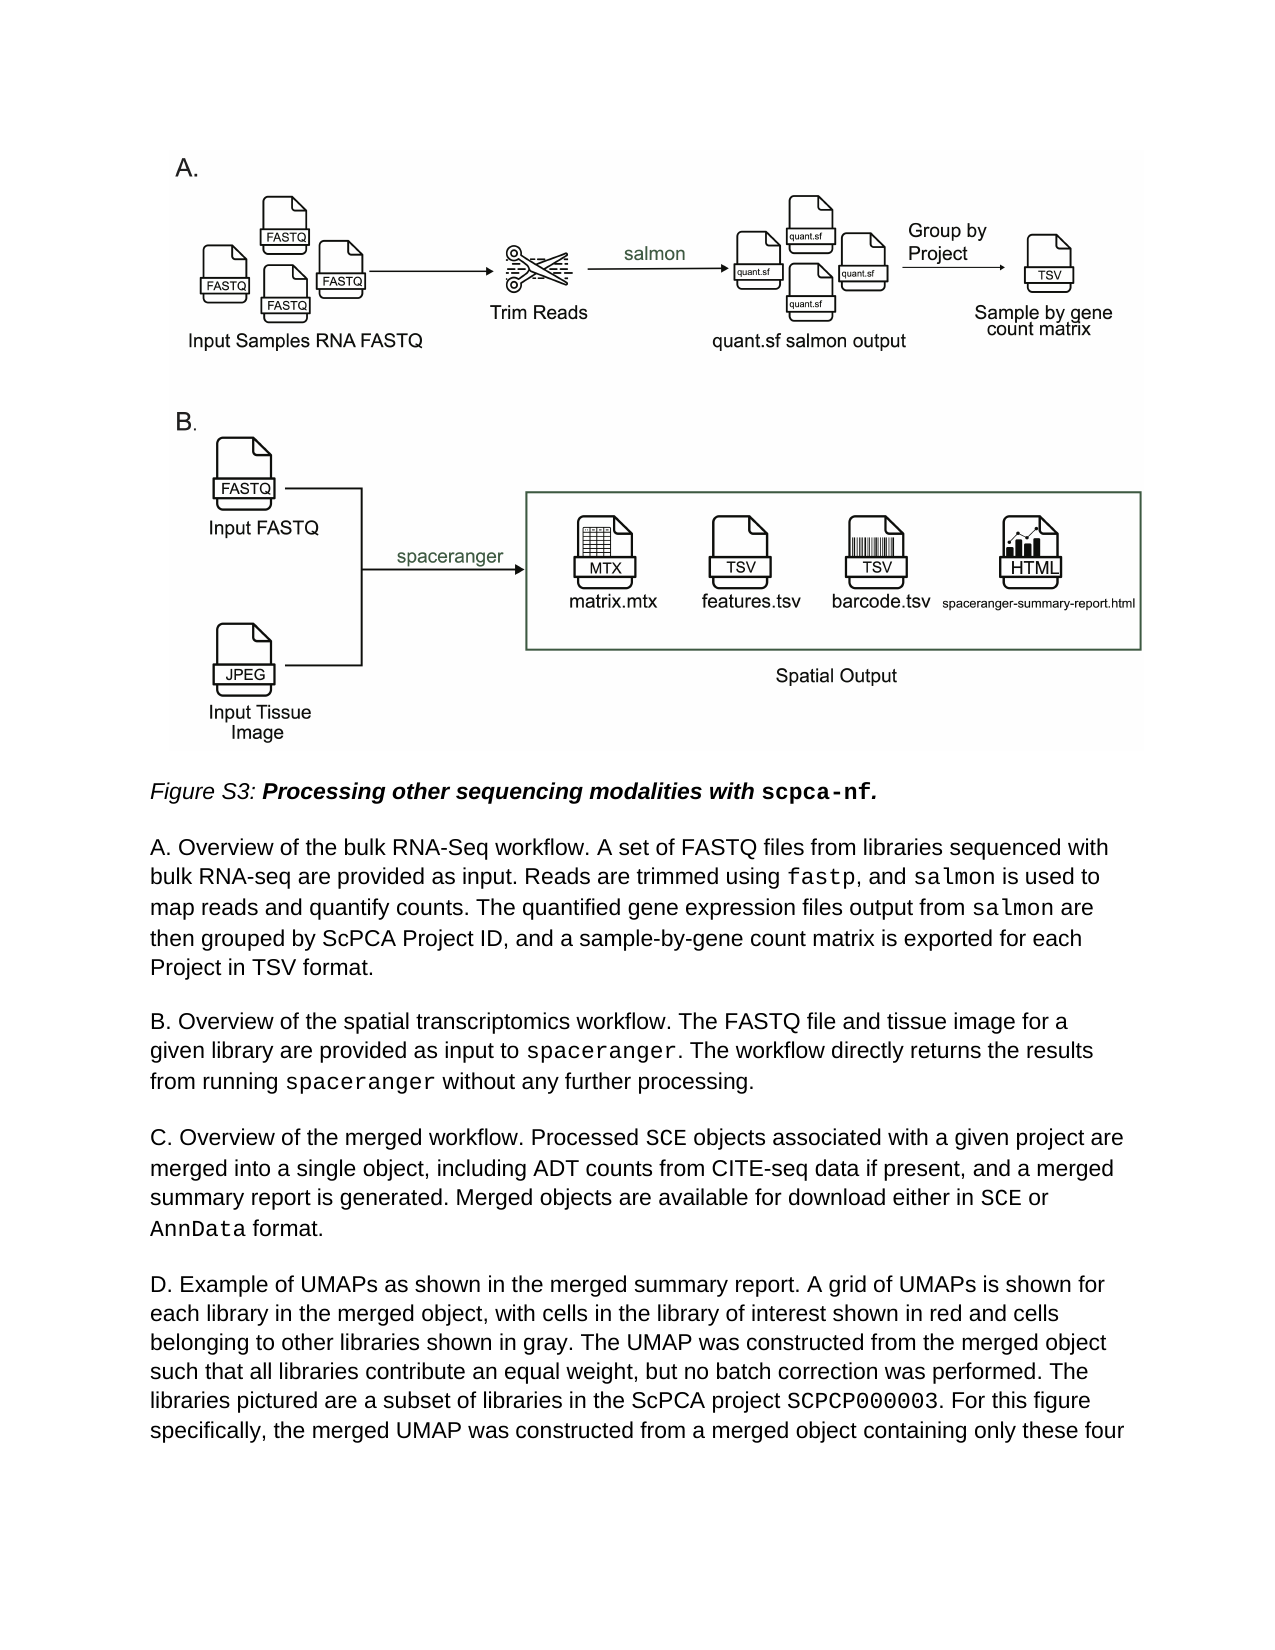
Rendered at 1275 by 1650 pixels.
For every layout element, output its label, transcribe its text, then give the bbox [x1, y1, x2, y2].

text A. Overview of the bulk RNA-Seq workflow. A set of FASTQ files from libraries sequenced with bulk RNA-seq are provided as input. Reads are trimmed using fastp, and salmon is used to map reads and quantify counts. The quantified gene expression files output from salmon are then grouped by ScPCA Project ID, and a sample-by-gene count matrix is exported for each Project in TSV format. [150, 834, 1125, 980]
text C. Overview of the merged workflow. Processed SCE objects associated with a given project are merged into a single object, including ADT counts from CITE-seq data if present, and a merged summary report is generated. Merged objects are available for download either in SCE or AnnData format. [150, 1124, 1125, 1243]
picture [168, 150, 1144, 751]
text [150, 1271, 1125, 1444]
text B. Overview of the spatial transcriptomics workflow. The FASTQ file and tissue image for a given library are provided as input to spaceranger. The workflow directly returns the results from running spaceranger without any further processing. [150, 1008, 1125, 1096]
text Figure S3: Processing other sequencing modalities with scpca-nf. [150, 778, 1125, 806]
